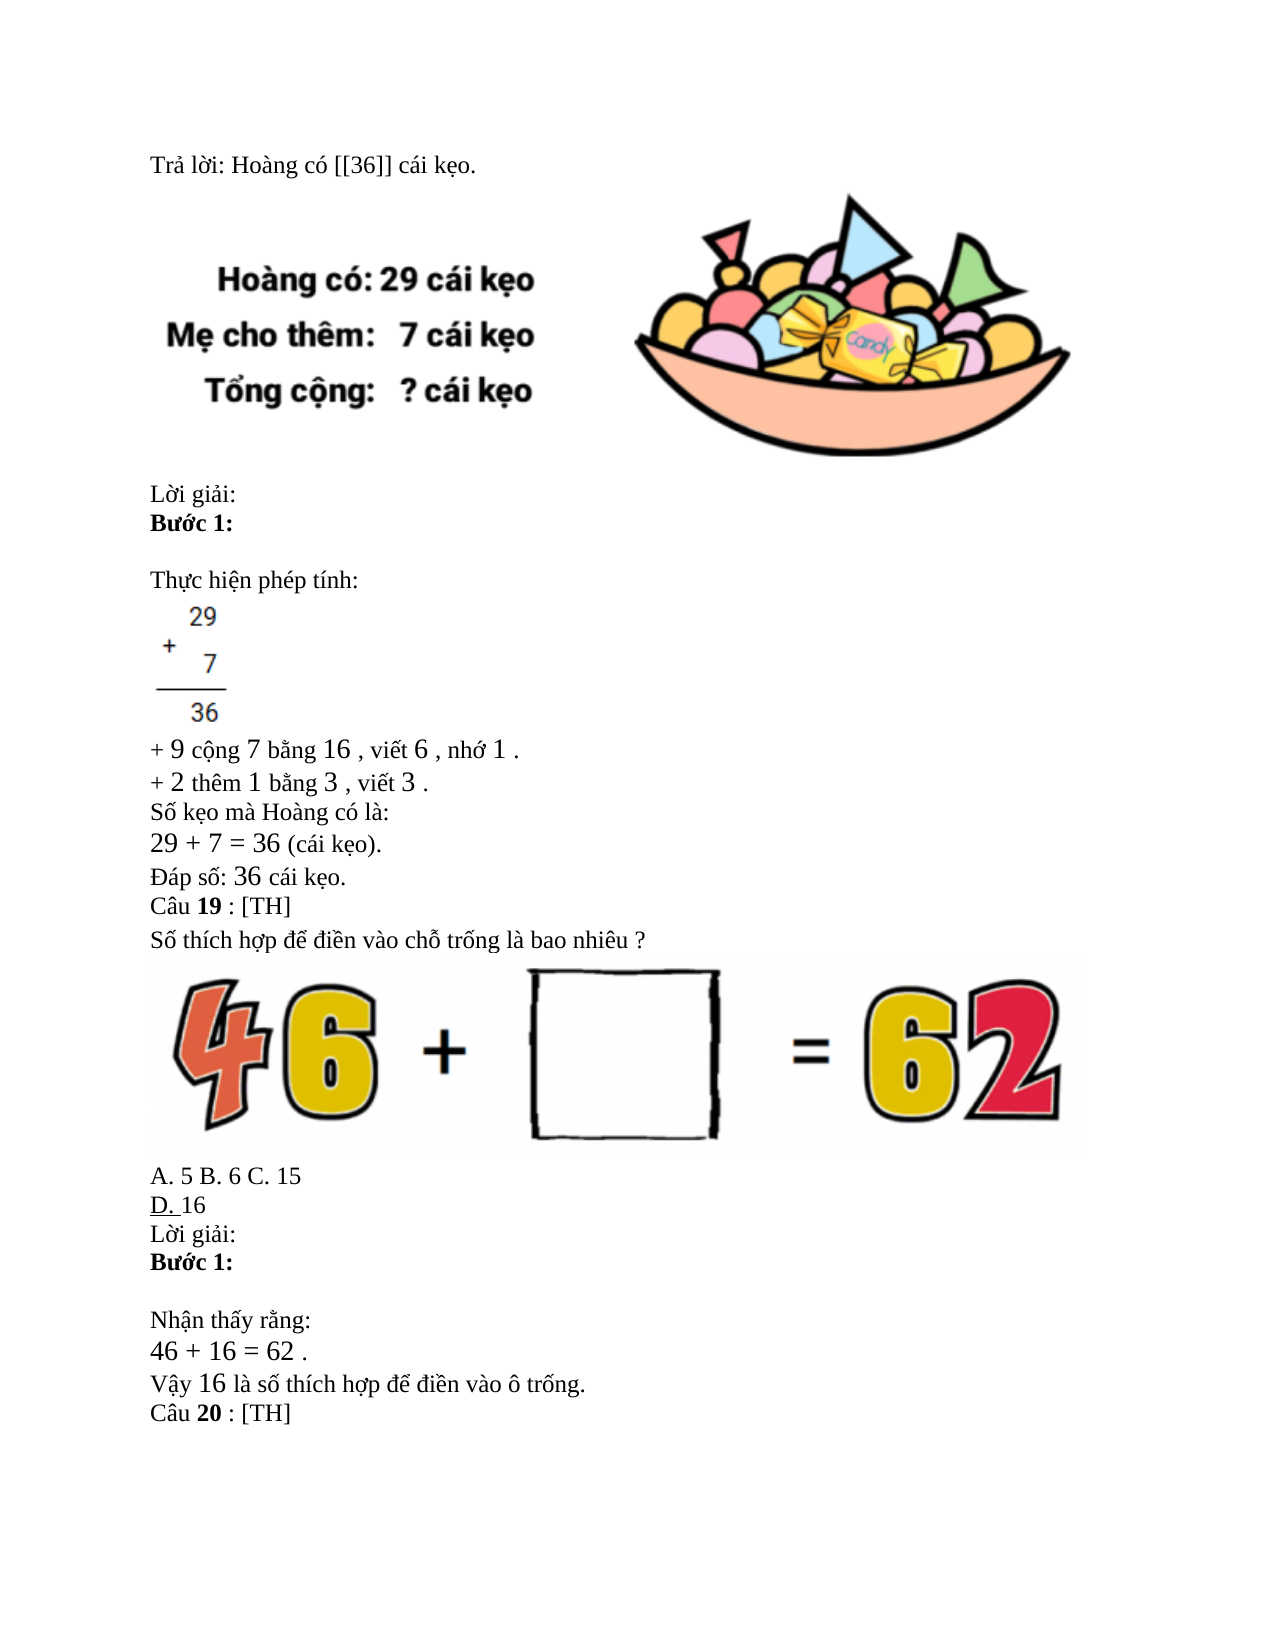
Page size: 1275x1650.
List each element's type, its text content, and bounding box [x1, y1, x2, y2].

text Bước 1: [150, 1247, 1125, 1276]
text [150, 150, 1125, 474]
text Lời giải: [150, 1219, 1125, 1247]
text Bước 1: [150, 508, 1125, 536]
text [150, 925, 1125, 1156]
picture [150, 593, 241, 733]
text Câu 20 : [TH] [150, 1398, 1125, 1427]
picture [150, 953, 1088, 1156]
text Nhận thấy rằng: 46 + 16 = 62 . Vậy 16 là số thích hợp để điền vào ô trống. [150, 1276, 1125, 1398]
text Lời giải: [150, 479, 1125, 508]
text D. 16 [150, 1190, 1125, 1219]
text Câu 19 : [TH] [150, 891, 1125, 920]
picture [150, 178, 1088, 474]
text A. 5 B. 6 C. 15 [150, 1161, 1125, 1190]
text Thực hiện phép tính: + 9 cộng 7 bằng 16 , viết 6 , nhớ 1 . + 2 thêm 1 bằng 3 , viết 3 . Số kẹo mà Hoàng có là: 29 + 7 = 36 (cái kẹo). Đáp số: 36 cái kẹo. [150, 536, 1125, 891]
